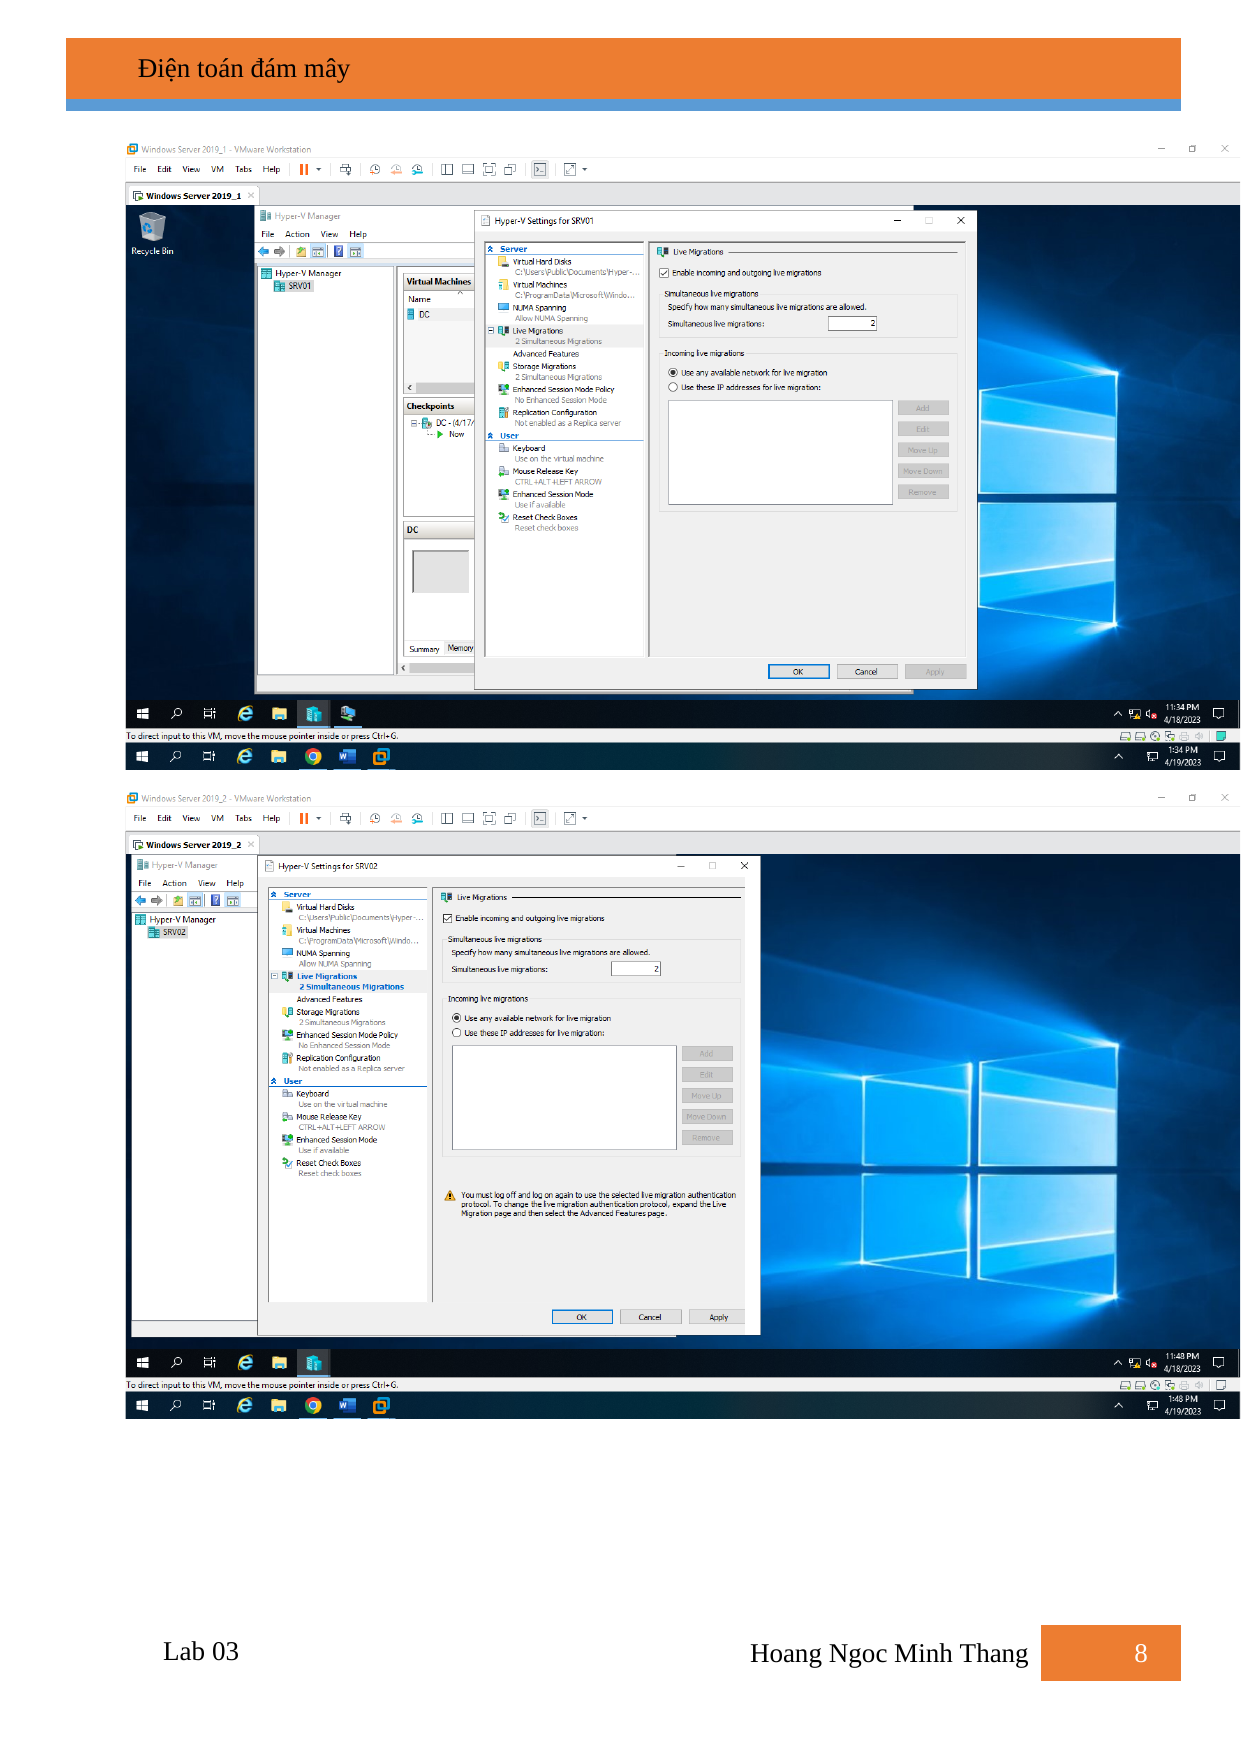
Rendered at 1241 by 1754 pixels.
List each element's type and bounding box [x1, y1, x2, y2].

picture [125, 141, 1241, 770]
picture [125, 791, 1241, 1419]
